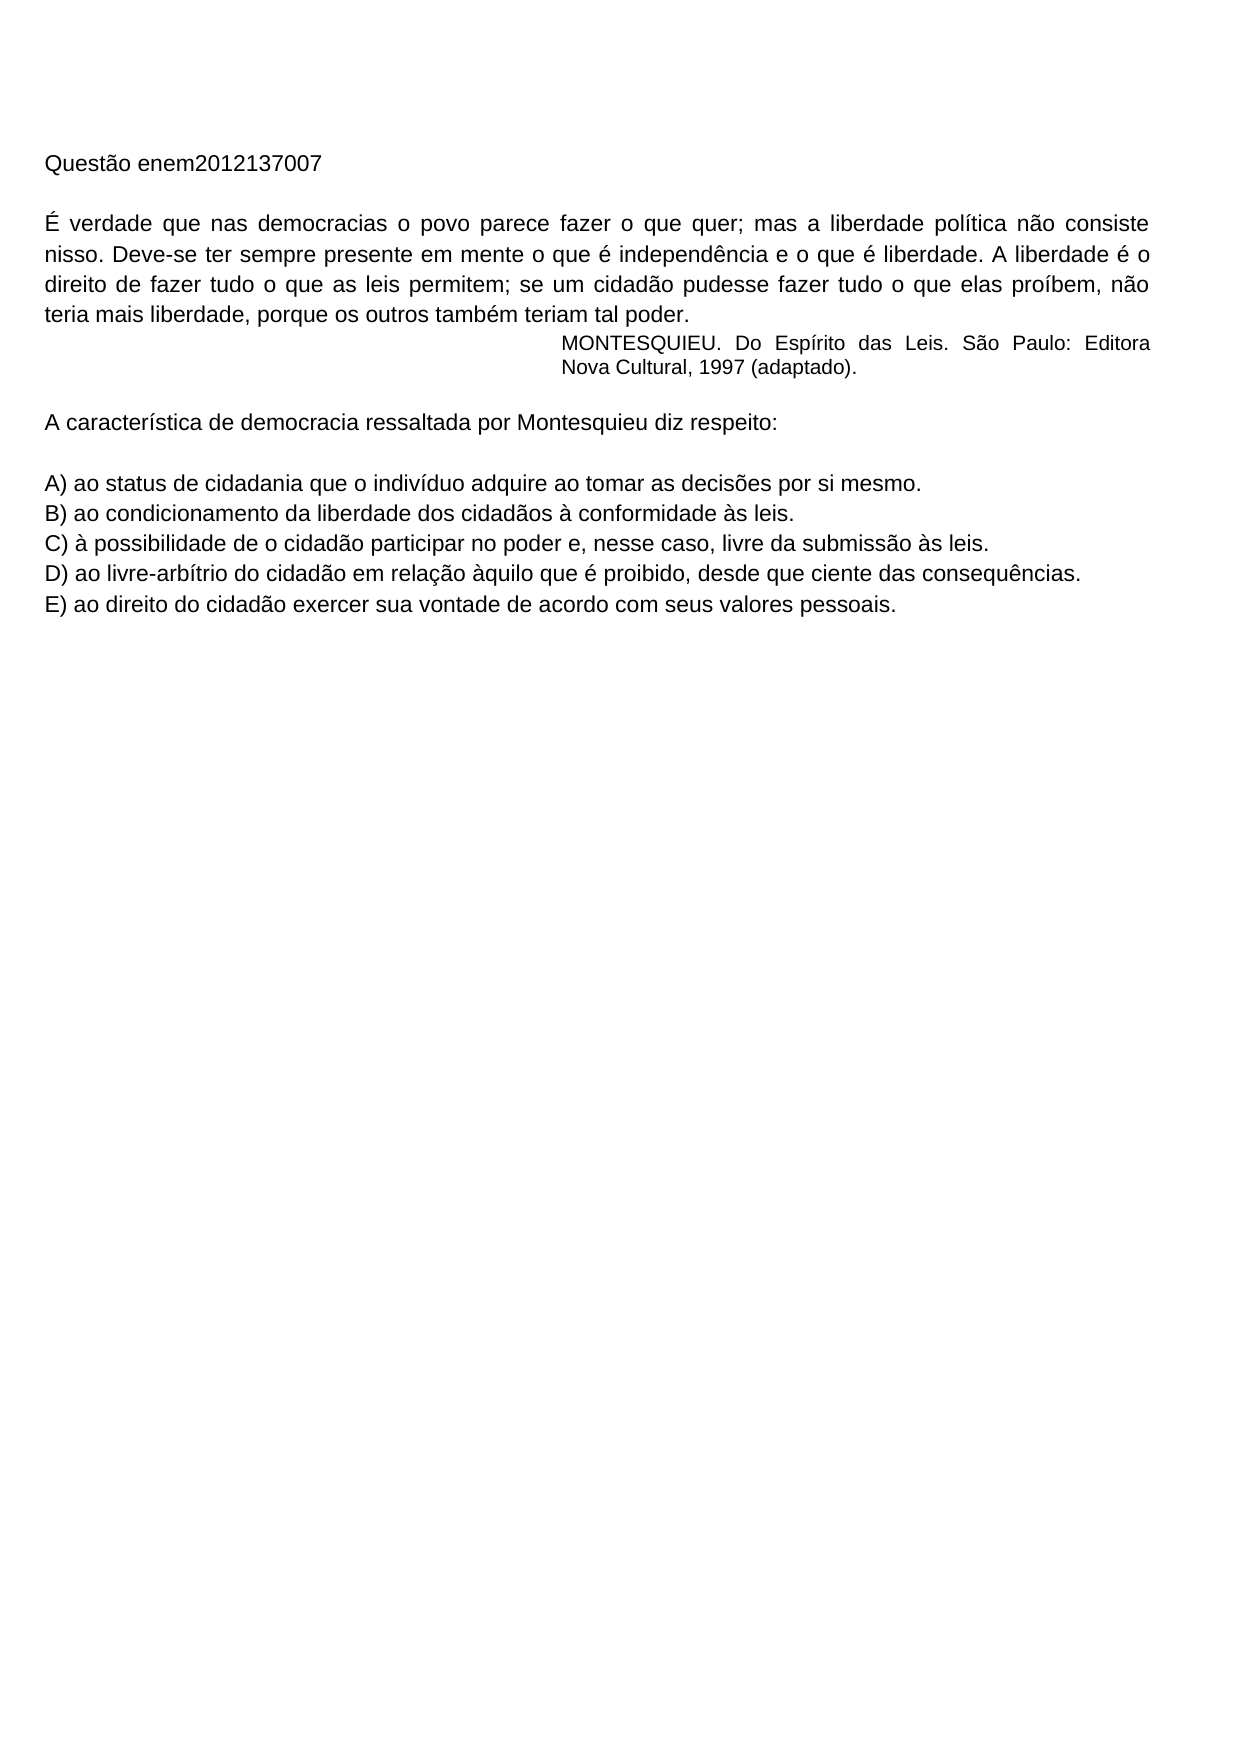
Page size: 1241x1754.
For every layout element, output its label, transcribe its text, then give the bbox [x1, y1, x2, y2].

text É verdade que nas democracias o povo parece fazer o que quer; mas a liberdade política não consiste nisso. Deve-se ter sempre presente em mente o que é independência e o que é liberdade. A liberdade é o direito de fazer tudo o que as leis permitem; se um cidadão pudesse fazer tudo o que elas proíbem, não teria mais liberdade, porque os outros também teriam tal poder. [44, 210, 1151, 327]
text A) ao status de cidadania que o indivíduo adquire ao tomar as decisões por si mesmo. [44, 470, 1151, 496]
text D) ao livre-arbítrio do cidadão em relação àquilo que é proibido, desde que ciente das consequências. [44, 560, 1151, 587]
text B) ao condicionamento da liberdade dos cidadãos à conformidade às leis. [44, 500, 1151, 526]
text E) ao direito do cidadão exercer sua vontade de acordo com seus valores pessoais. [44, 591, 1151, 617]
text A característica de democracia ressaltada por Montesquieu diz respeito: [44, 409, 1151, 436]
text Questão enem2012137007 [44, 150, 1151, 176]
text MONTESQUIEU. Do Espírito das Leis. São Paulo: Editora Nova Cultural, 1997 (adaptado). [561, 331, 1151, 379]
text C) à possibilidade de o cidadão participar no poder e, nesse caso, livre da submissão às leis. [44, 530, 1151, 557]
